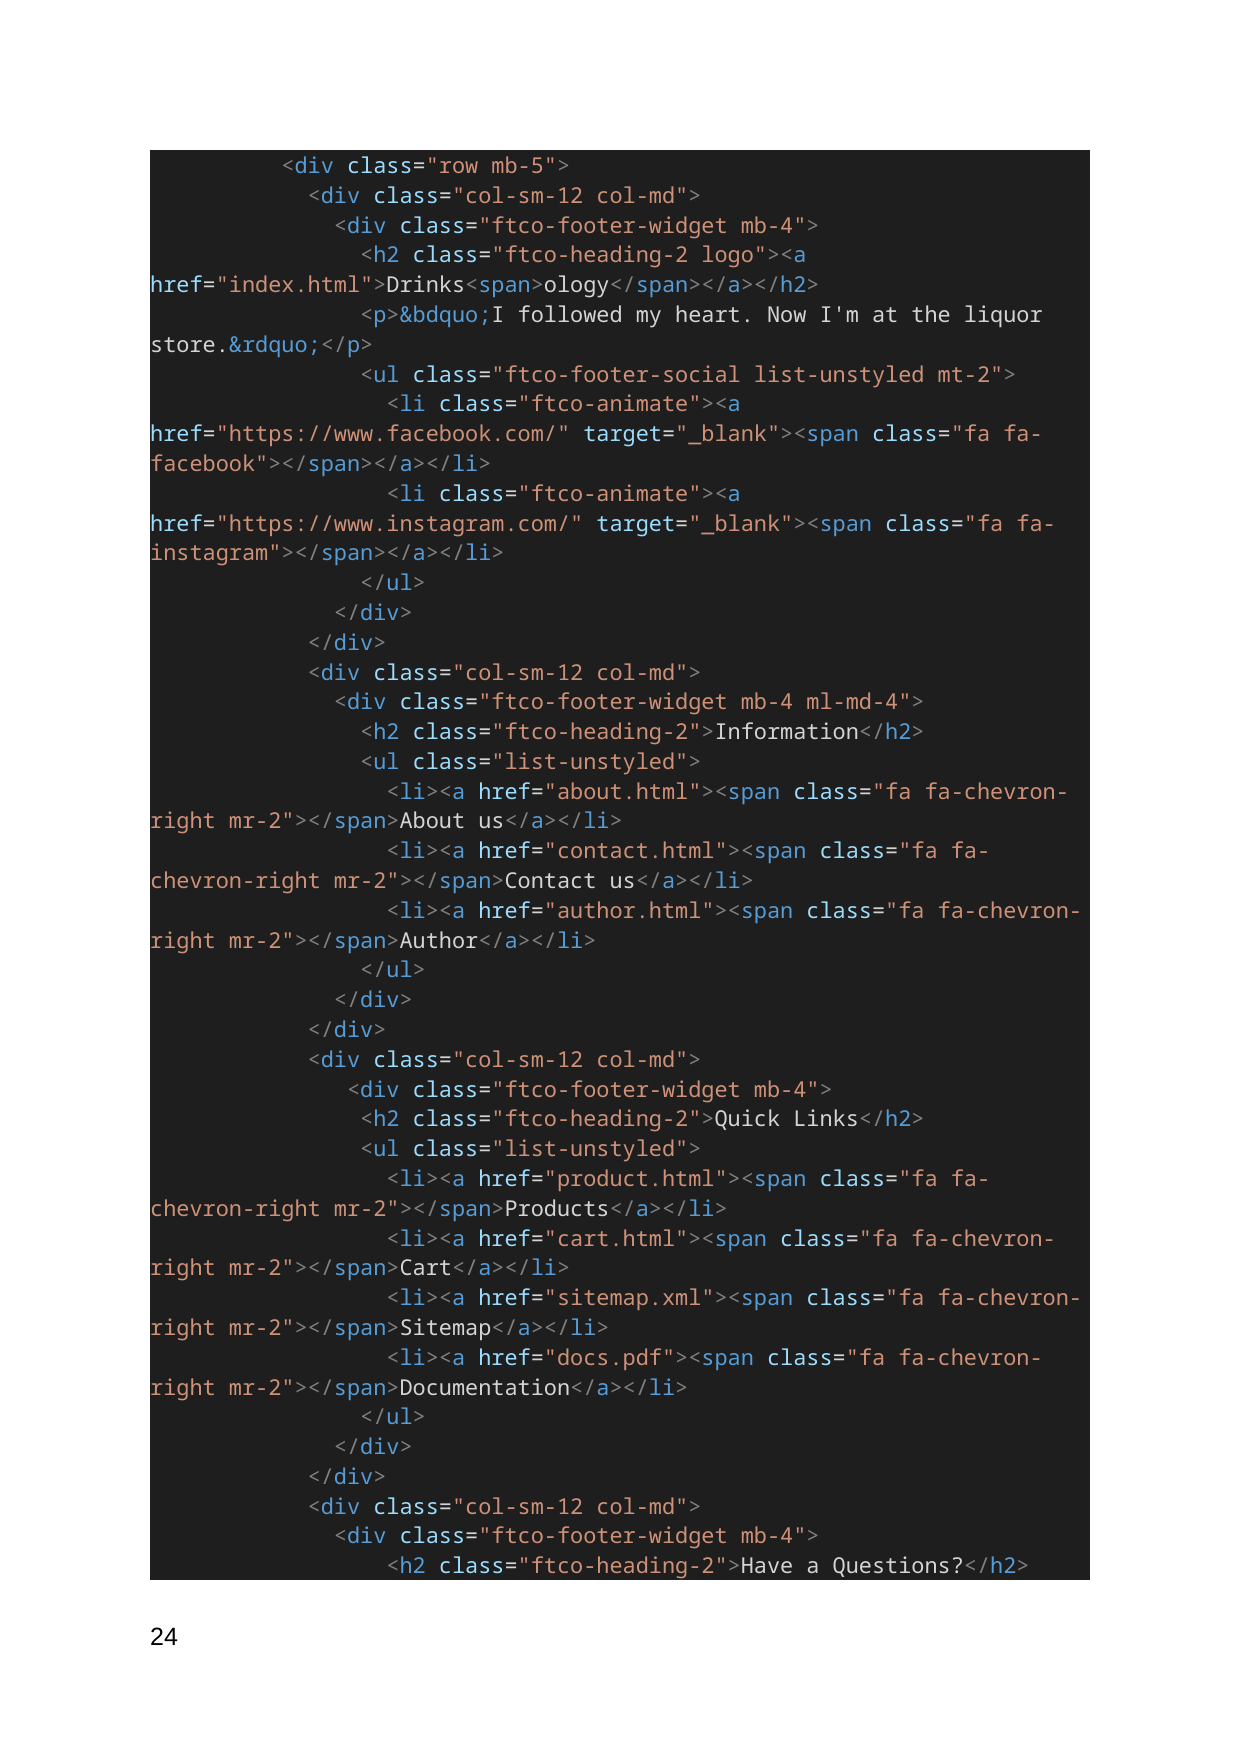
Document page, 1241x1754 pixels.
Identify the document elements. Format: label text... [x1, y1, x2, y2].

text <li><a href="author.html"><span class="fa fa-chevron-right mr-2"></span>Author</a></li> [150, 895, 1090, 954]
text <li><a href="cart.html"><span class="fa fa-chevron-right mr-2"></span>Cart</a></li> [150, 1222, 1090, 1282]
text <h2 class="ftco-heading-2">Information</h2> [150, 716, 1090, 746]
text <ul class="ftco-footer-social list-unstyled mt-2"> [150, 358, 1090, 388]
text <li class="ftco-animate"><a href="https://www.instagram.com/" target="_blank"><span class="fa fa-instagram"></span></a></li> [150, 478, 1090, 567]
text <li><a href="contact.html"><span class="fa fa-chevron-right mr-2"></span>Contact us</a></li> [150, 835, 1090, 895]
text </div> [150, 1431, 1090, 1461]
text <li><a href="about.html"><span class="fa fa-chevron-right mr-2"></span>About us</a></li> [150, 776, 1090, 835]
text </div> [150, 627, 1090, 656]
text <h2 class="ftco-heading-2">Have a Questions?</h2> [150, 1550, 1090, 1580]
text <div class="ftco-footer-widget mb-4 ml-md-4"> [150, 686, 1090, 716]
text <li><a href="docs.pdf"><span class="fa fa-chevron-right mr-2"></span>Documentation</a></li> [150, 1342, 1090, 1401]
text <div class="ftco-footer-widget mb-4"> [150, 1073, 1090, 1103]
text <div class="col-sm-12 col-md"> [150, 656, 1090, 686]
text </div> [150, 984, 1090, 1014]
text <h2 class="ftco-heading-2">Quick Links</h2> [150, 1103, 1090, 1133]
text <div class="col-sm-12 col-md"> [150, 1044, 1090, 1073]
text </ul> [150, 954, 1090, 984]
text <h2 class="ftco-heading-2 logo"><a href="index.html">Drinks<span>ology</span></a></h2> [150, 239, 1090, 299]
text <div class="row mb-5"> [150, 150, 1090, 180]
text <ul class="list-unstyled"> [150, 746, 1090, 776]
text <div class="ftco-footer-widget mb-4"> [150, 209, 1090, 239]
text </div> [150, 1461, 1090, 1491]
text </ul> [150, 1401, 1090, 1431]
text <li><a href="sitemap.xml"><span class="fa fa-chevron-right mr-2"></span>Sitemap</a></li> [150, 1282, 1090, 1342]
text <ul class="list-unstyled"> [150, 1133, 1090, 1163]
text <div class="col-sm-12 col-md"> [150, 1491, 1090, 1520]
text </ul> [150, 567, 1090, 597]
text </div> [150, 597, 1090, 627]
text <li><a href="product.html"><span class="fa fa-chevron-right mr-2"></span>Products</a></li> [150, 1163, 1090, 1222]
text <p>&bdquo;I followed my heart. Now I'm at the liquor store.&rdquo;</p> [150, 299, 1090, 358]
text <li class="ftco-animate"><a href="https://www.facebook.com/" target="_blank"><span class="fa fa-facebook"></span></a></li> [150, 388, 1090, 478]
text <div class="col-sm-12 col-md"> [150, 180, 1090, 209]
text <div class="ftco-footer-widget mb-4"> [150, 1520, 1090, 1550]
text </div> [150, 1014, 1090, 1044]
